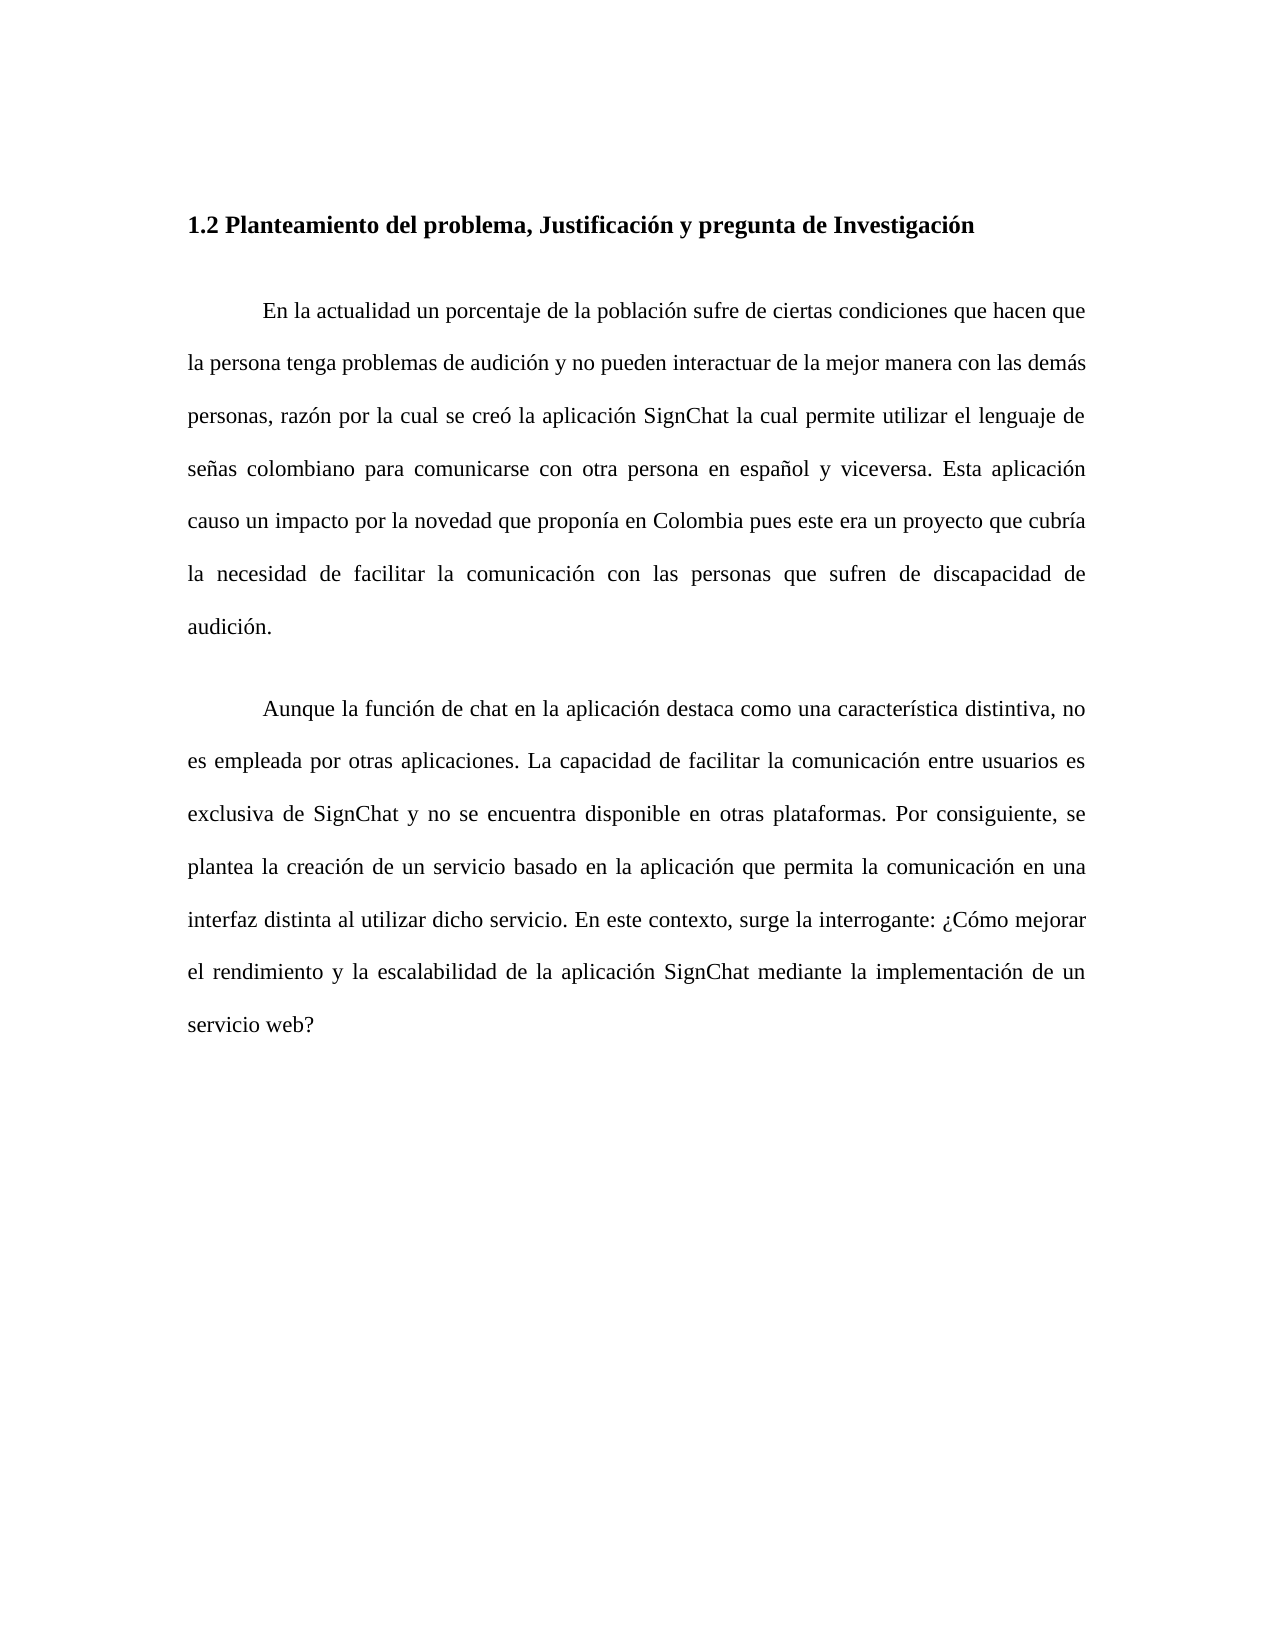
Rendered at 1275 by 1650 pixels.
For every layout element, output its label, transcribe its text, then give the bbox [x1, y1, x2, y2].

subtitle 1.2 Planteamiento del problema, Justificación y pregunta de Investigación [187, 210, 1087, 239]
text Aunque la función de chat en la aplicación destaca como una característica distintiva, no es empleada por otras aplicaciones. La capacidad de facilitar la comunicación entre usuarios es exclusiva de SignChat y no se encuentra disponible en otras plataformas. Por consiguiente, se plantea la creación de un servicio basado en la aplicación que permita la comunicación en una interfaz distinta al utilizar dicho servicio. En este contexto, surge la interrogante: ¿Cómo mejorar el rendimiento y la escalabilidad de la aplicación SignChat mediante la implementación de un servicio web? [187, 695, 1087, 1037]
text En la actualidad un porcentaje de la población sufre de ciertas condiciones que hacen que la persona tenga problemas de audición y no pueden interactuar de la mejor manera con las demás personas, razón por la cual se creó la aplicación SignChat la cual permite utilizar el lenguaje de señas colombiano para comunicarse con otra persona en español y viceversa. Esta aplicación causo un impacto por la novedad que proponía en Colombia pues este era un proyecto que cubría la necesidad de facilitar la comunicación con las personas que sufren de discapacidad de audición. [187, 297, 1087, 639]
